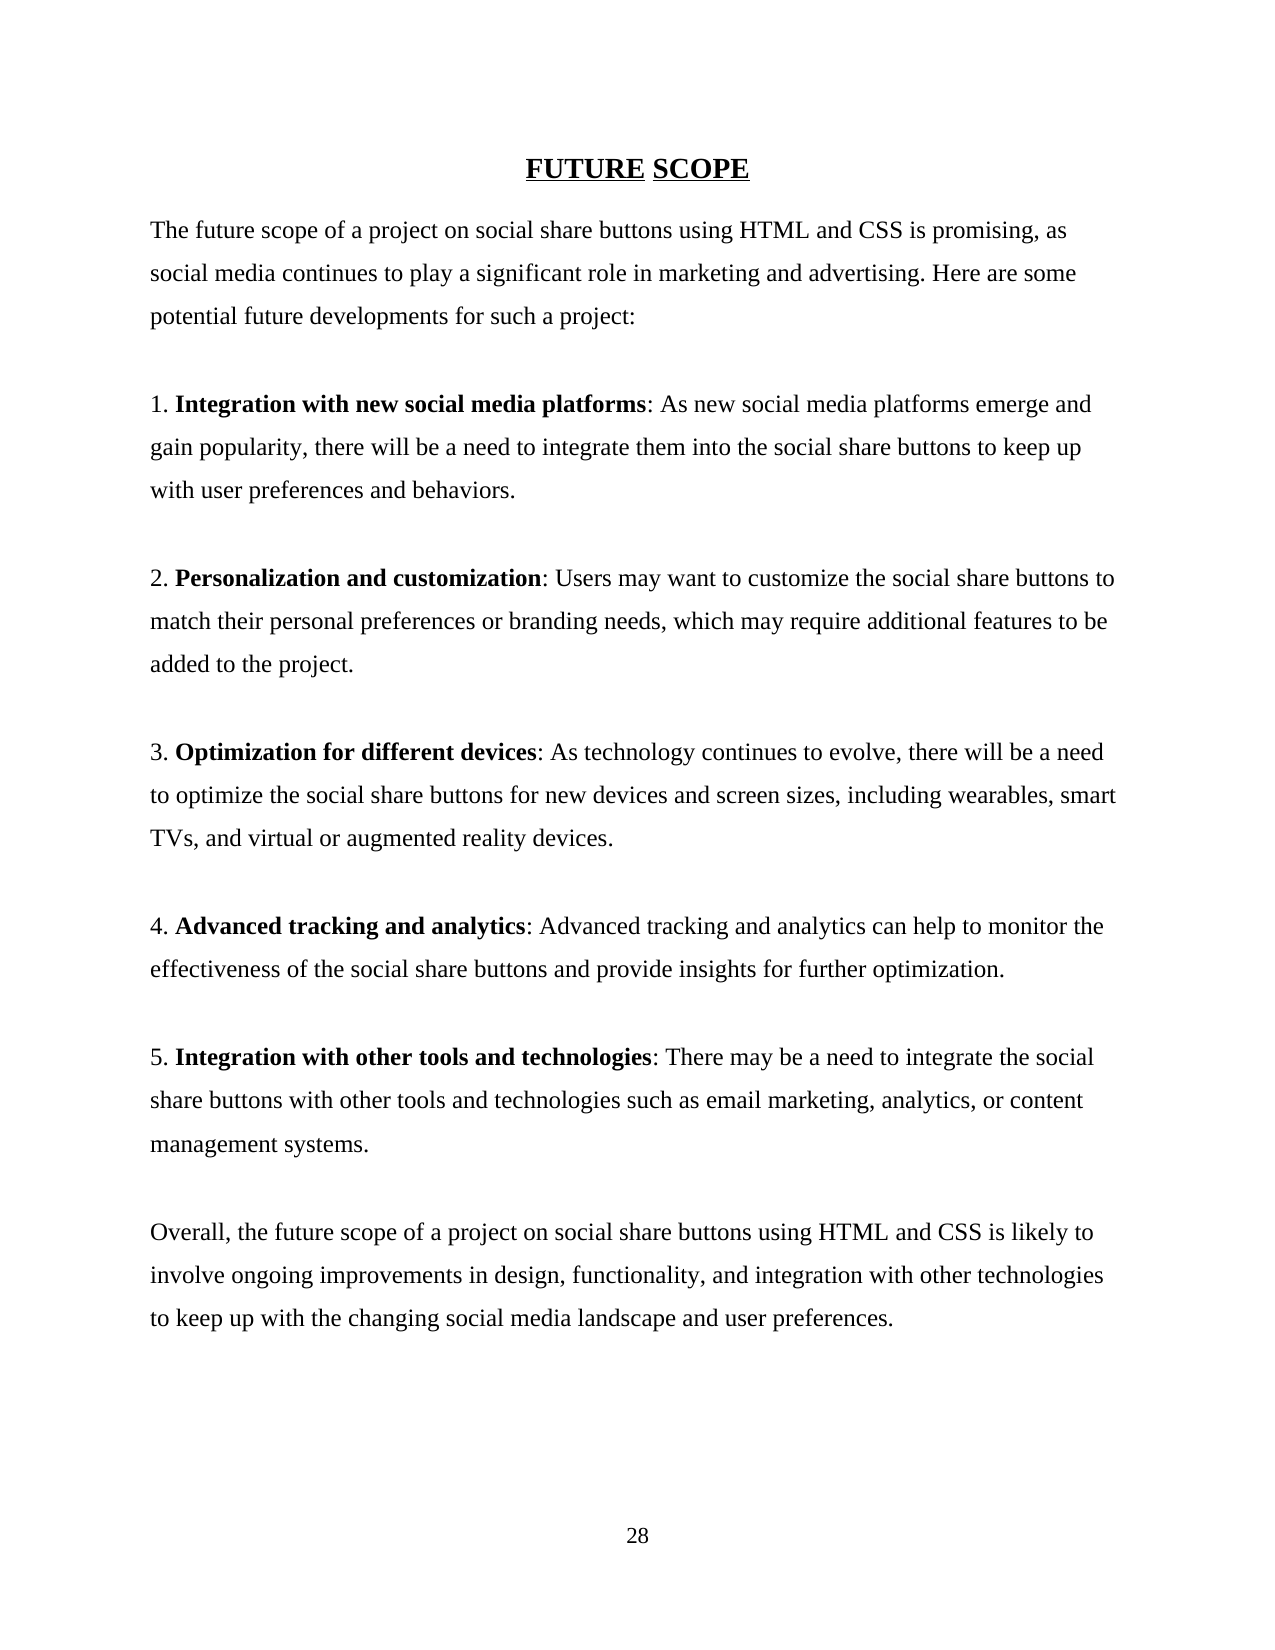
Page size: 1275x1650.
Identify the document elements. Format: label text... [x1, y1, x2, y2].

text 3. Optimization for different devices: As technology continues to evolve, there will be a need to optimize the social share buttons for new devices and screen sizes, including wearables, smart TVs, and virtual or augmented reality devices. [150, 737, 1125, 852]
text The future scope of a project on social share buttons using HTML and CSS is promising, as social media continues to play a significant role in marketing and advertising. Here are some potential future developments for such a project: [150, 215, 1125, 330]
text 4. Advanced tracking and analytics: Advanced tracking and analytics can help to monitor the effectiveness of the social share buttons and provide insights for further optimization. [150, 911, 1125, 983]
text Overall, the future scope of a project on social share buttons using HTML and CSS is likely to involve ongoing improvements in design, functionality, and integration with other technologies to keep up with the changing social media landscape and user preferences. [150, 1217, 1125, 1332]
text 1. Integration with new social media platforms: As new social media platforms emerge and gain popularity, there will be a need to integrate them into the social share buttons to keep up with user preferences and behaviors. [150, 389, 1125, 504]
text 5. Integration with other tools and technologies: There may be a need to integrate the social share buttons with other tools and technologies such as email marketing, analytics, or content management systems. [150, 1042, 1125, 1157]
text 2. Personalization and customization: Users may want to customize the social share buttons to match their personal preferences or branding needs, which may require additional features to be added to the project. [150, 563, 1125, 678]
text FUTURE SCOPE [150, 151, 1125, 184]
